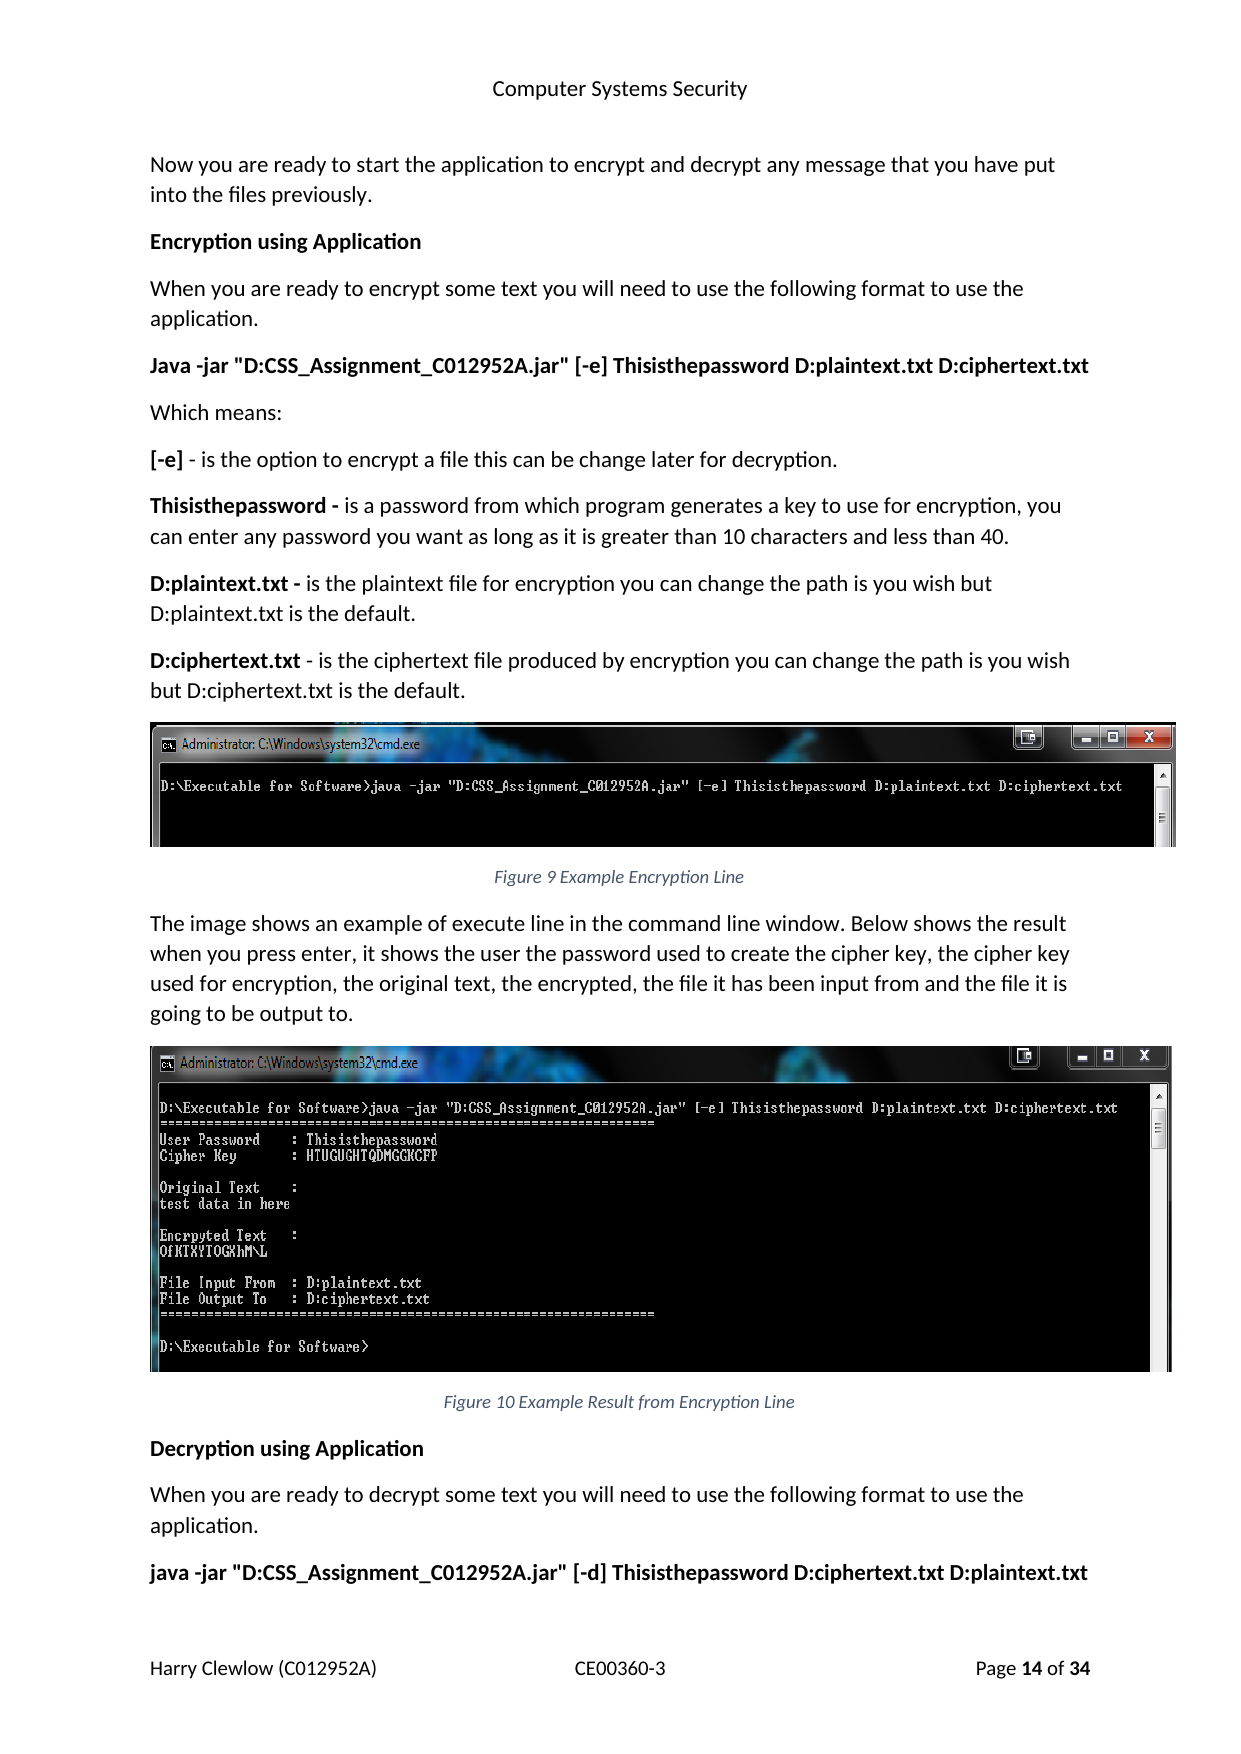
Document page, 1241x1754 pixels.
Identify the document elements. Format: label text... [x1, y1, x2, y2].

text D:ciphertext.txt - is the ciphertext file produced by encryption you can change the path is you wish but D:ciphertext.txt is the default. [150, 646, 1090, 704]
text Decryption using Application [150, 1434, 1090, 1462]
picture [150, 1046, 1172, 1372]
text Figure 9 Example Encryption Line [150, 865, 1090, 888]
text Which means: [150, 398, 1090, 426]
text D:plaintext.txt - is the plaintext file for encryption you can change the path is you wish but D:plaintext.txt is the default. [150, 569, 1090, 627]
text Now you are ready to start the application to encrypt and decrypt any message that you have put into the files previously. [150, 150, 1090, 208]
text Encryption using Application [150, 227, 1090, 255]
text When you are ready to decrypt some text you will need to use the following format to use the application. [150, 1481, 1090, 1539]
text [-e] - is the option to encrypt a file this can be change later for decryption. [150, 445, 1090, 473]
text java -jar "D:CSS_Assignment_C012952A.jar" [-d] Thisisthepassword D:ciphertext.txt D:plaintext.txt [150, 1558, 1090, 1586]
text Java -jar "D:CSS_Assignment_C012952A.jar" [-e] Thisisthepassword D:plaintext.txt D:ciphertext.txt [150, 351, 1090, 379]
text The image shows an example of execute line in the command line window. Below shows the result when you press enter, it shows the user the password used to create the cipher key, the cipher key used for encryption, the original text, the encrypted, the file it has been input from and the file it is going to be output to. [150, 909, 1090, 1027]
picture [150, 722, 1176, 847]
text Figure 10 Example Result from Encryption Line [150, 1390, 1090, 1413]
text When you are ready to encrypt some text you will need to use the following format to use the application. [150, 274, 1090, 332]
text Thisisthepassword - is a password from which program generates a key to use for encryption, you can enter any password you want as long as it is greater than 10 characters and less than 40. [150, 492, 1090, 550]
